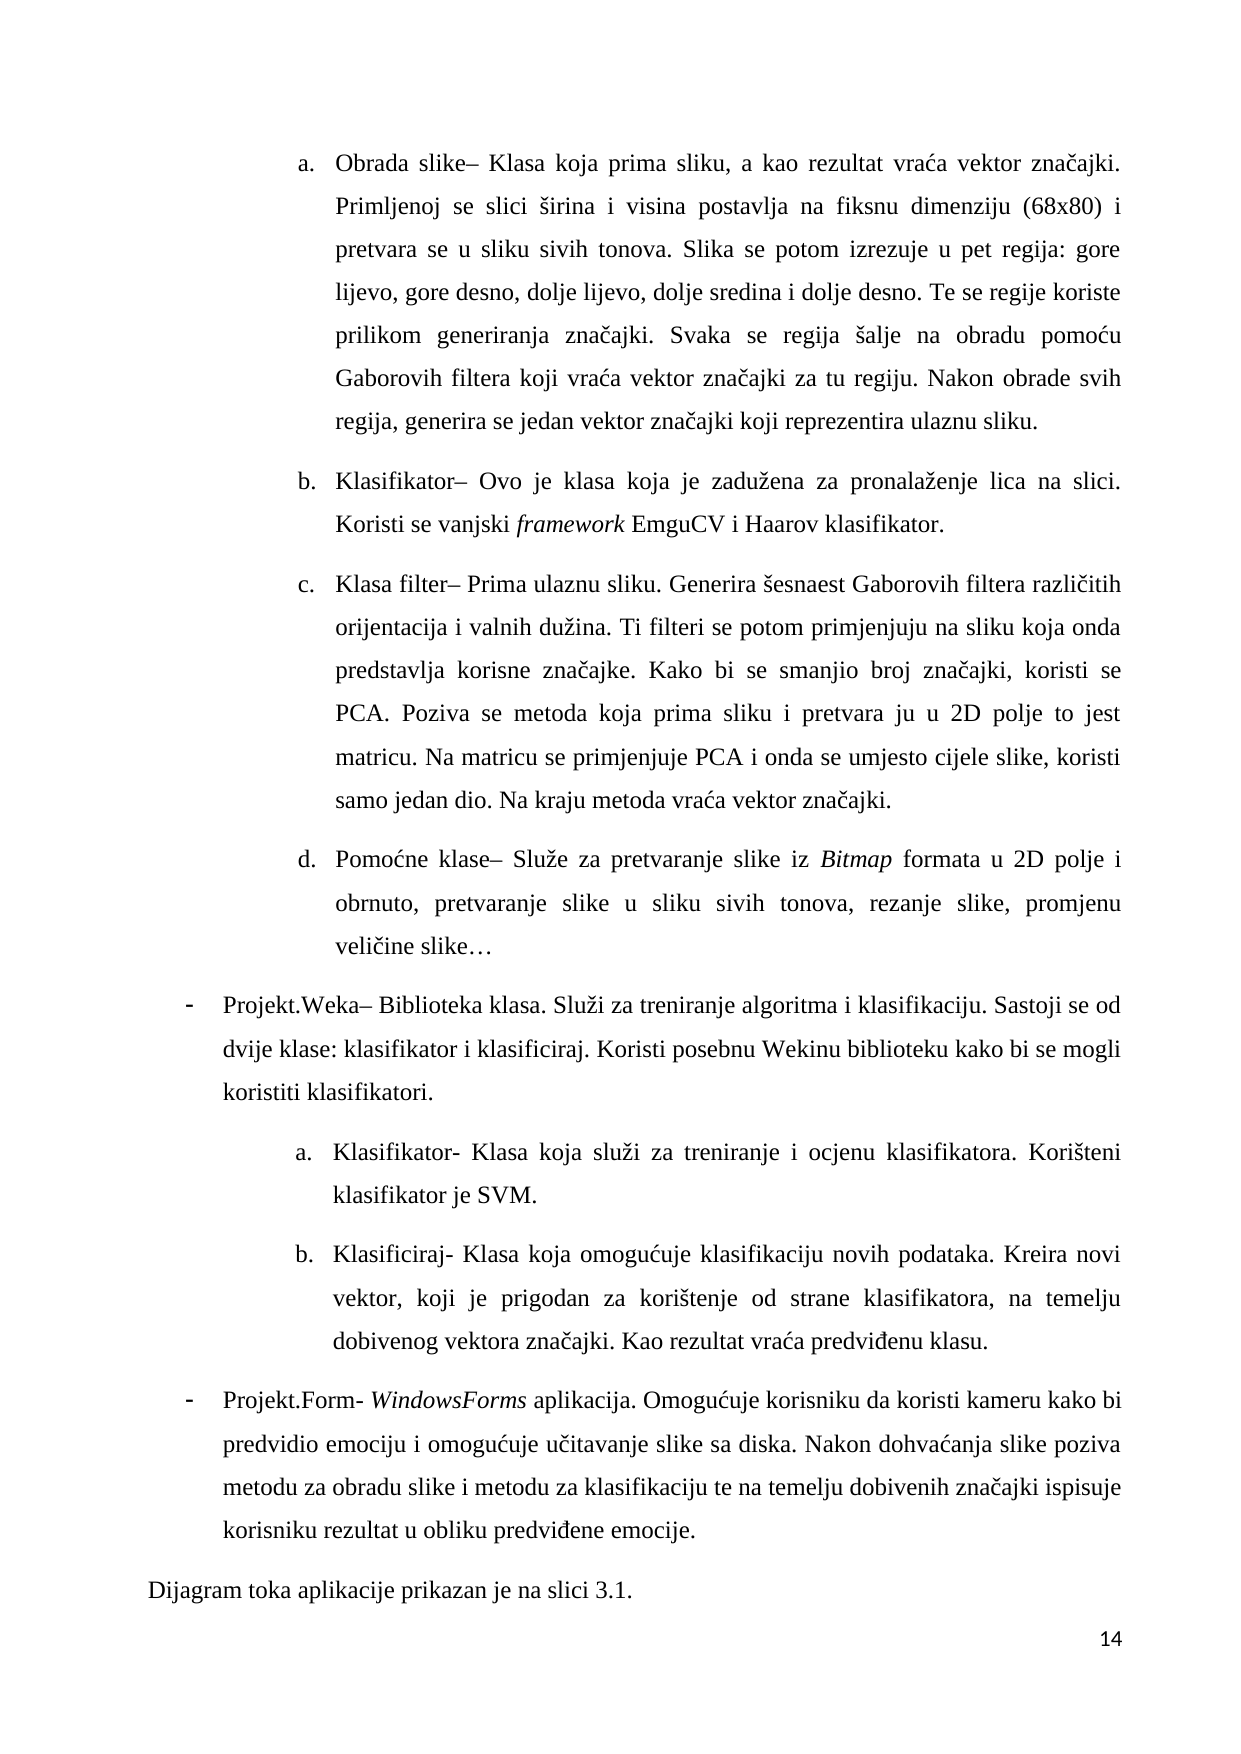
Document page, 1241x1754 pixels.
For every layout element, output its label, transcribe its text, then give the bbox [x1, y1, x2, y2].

list Projekt.Weka– Biblioteka klasa. Služi za treniranje algoritma i klasifikaciju. Sastoji se od dvije klase: klasifikator i klasificiraj. Koristi posebnu Wekinu biblioteku kako bi se mogli koristiti klasifikatori. [185, 991, 1122, 1106]
text Dijagram toka aplikacije prikazan je na slici 3.1. [148, 1575, 1122, 1603]
list Pomoćne klase– Služe za pretvaranje slike iz Bitmap formata u 2D polje i obrnuto, pretvaranje slike u sliku sivih tonova, rezanje slike, promjenu veličine slike… [298, 844, 1122, 959]
list Klasa filter– Prima ulaznu sliku. Generira šesnaest Gaborovih filtera različitih orijentacija i valnih dužina. Ti filteri se potom primjenjuju na sliku koja onda predstavlja korisne značajke. Kako bi se smanjio broj značajki, koristi se PCA. Poziva se metoda koja prima sliku i pretvara ju u 2D polje to jest matricu. Na matricu se primjenjuje PCA i onda se umjesto cijele slike, koristi samo jedan dio. Na kraju metoda vraća vektor značajki. [298, 569, 1122, 813]
list Obrada slike– Klasa koja prima sliku, a kao rezultat vraća vektor značajki. Primljenoj se slici širina i visina postavlja na fiksnu dimenziju (68x80) i pretvara se u sliku sivih tonova. Slika se potom izrezuje u pet regija: gore lijevo, gore desno, dolje lijevo, dolje sredina i dolje desno. Te se regije koriste prilikom generiranja značajki. Svaka se regija šalje na obradu pomoću Gaborovih filtera koji vraća vektor značajki za tu regiju. Nakon obrade svih regija, generira se jedan vektor značajki koji reprezentira ulaznu sliku. [298, 148, 1122, 435]
list Klasifikator– Ovo je klasa koja je zadužena za pronalaženje lica na slici. Koristi se vanjski framework EmguCV i Haarov klasifikator. [298, 466, 1122, 538]
list Klasifikator- Klasa koja služi za treniranje i ocjenu klasifikatora. Korišteni klasifikator je SVM. [295, 1137, 1122, 1208]
list Projekt.Form- WindowsForms aplikacija. Omogućuje korisniku da koristi kameru kako bi predvidio emociju i omogućuje učitavanje slike sa diska. Nakon dohvaćanja slike poziva metodu za obradu slike i metodu za klasifikaciju te na temelju dobivenih značajki ispisuje korisniku rezultat u obliku predviđene emocije. [185, 1386, 1122, 1544]
list Klasificiraj- Klasa koja omogućuje klasifikaciju novih podataka. Kreira novi vektor, koji je prigodan za korištenje od strane klasifikatora, na temelju dobivenog vektora značajki. Kao rezultat vraća predviđenu klasu. [295, 1239, 1122, 1354]
